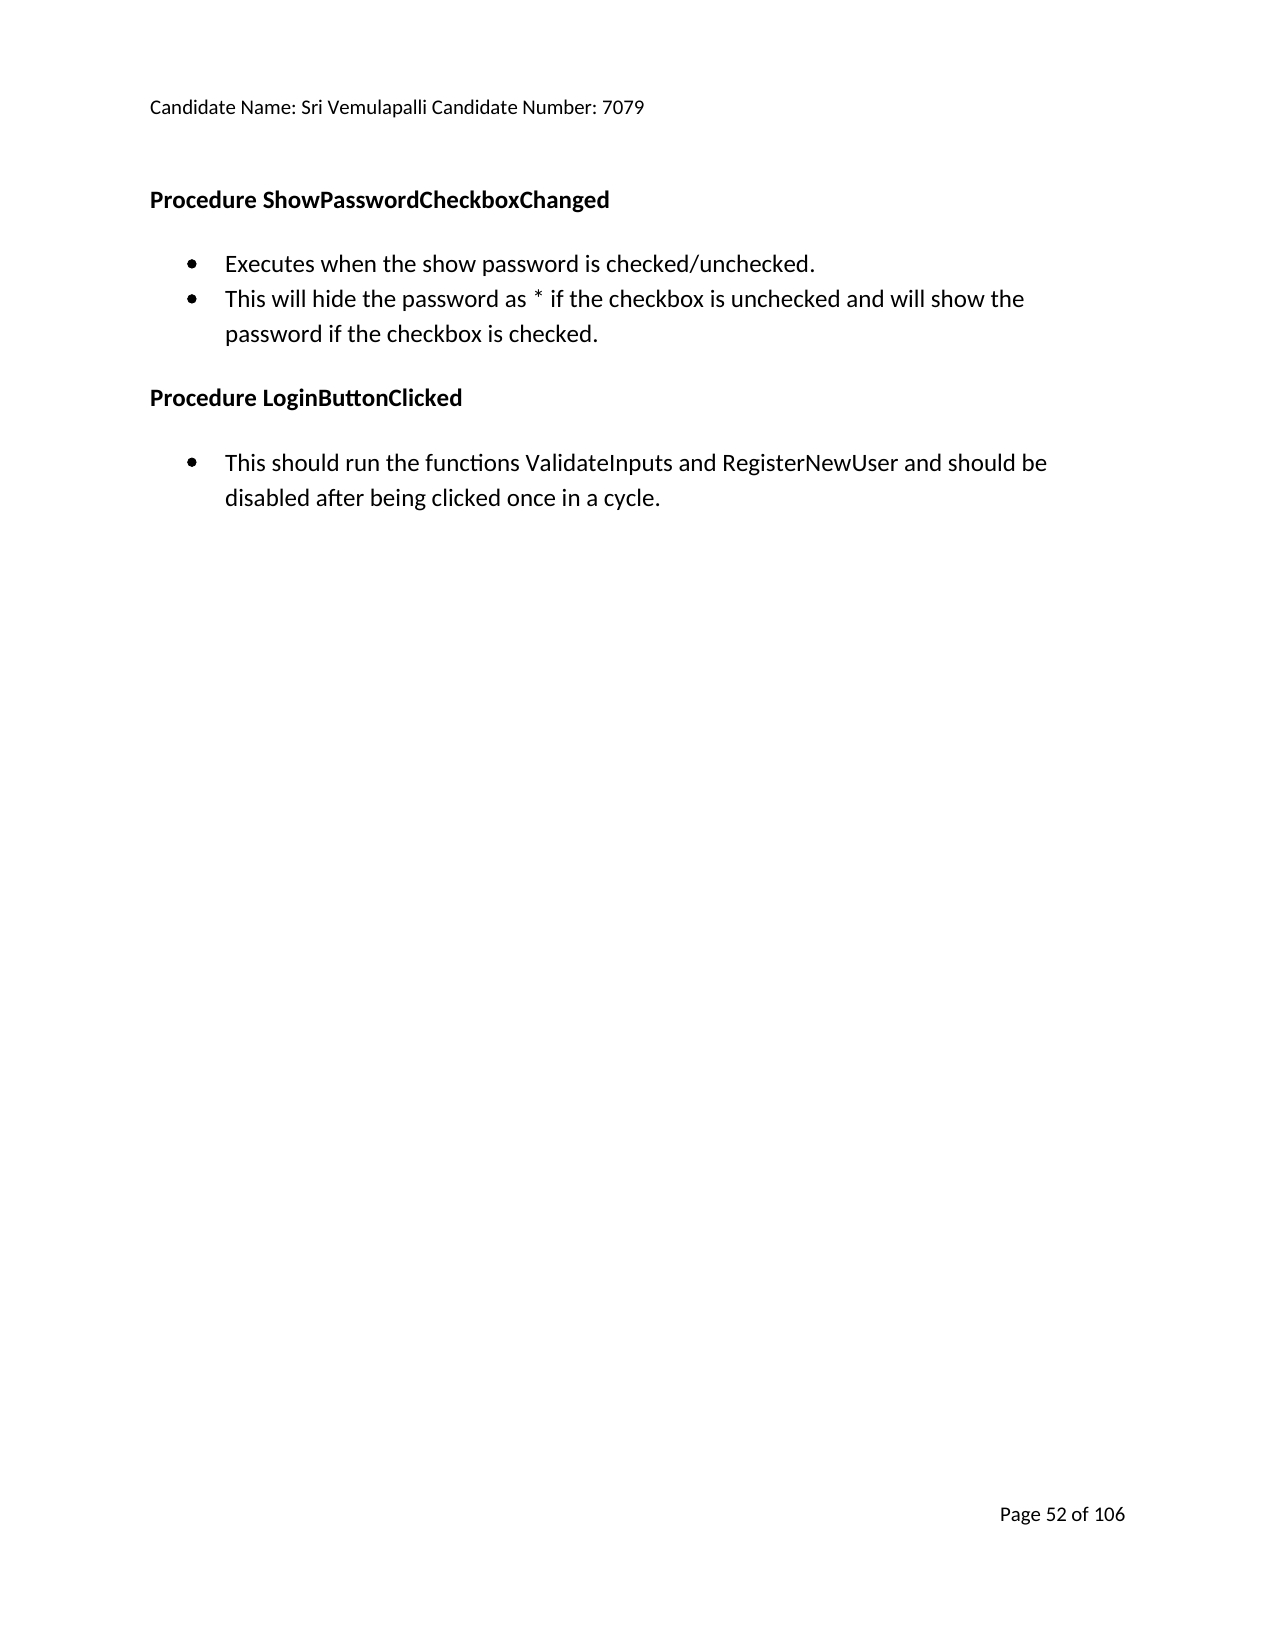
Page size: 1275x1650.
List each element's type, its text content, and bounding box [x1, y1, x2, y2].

text Procedure ShowPasswordCheckboxChanged [150, 184, 1125, 215]
list Executes when the show password is checked/unchecked. [187, 248, 1125, 279]
list This will hide the password as * if the checkbox is unchecked and will show the password if the checkbox is checked. [187, 283, 1125, 349]
list This should run the functions ValidateInputs and RegisterNewUser and should be disabled after being clicked once in a cycle. [187, 447, 1125, 512]
text Procedure LoginButtonClicked [150, 382, 1125, 413]
